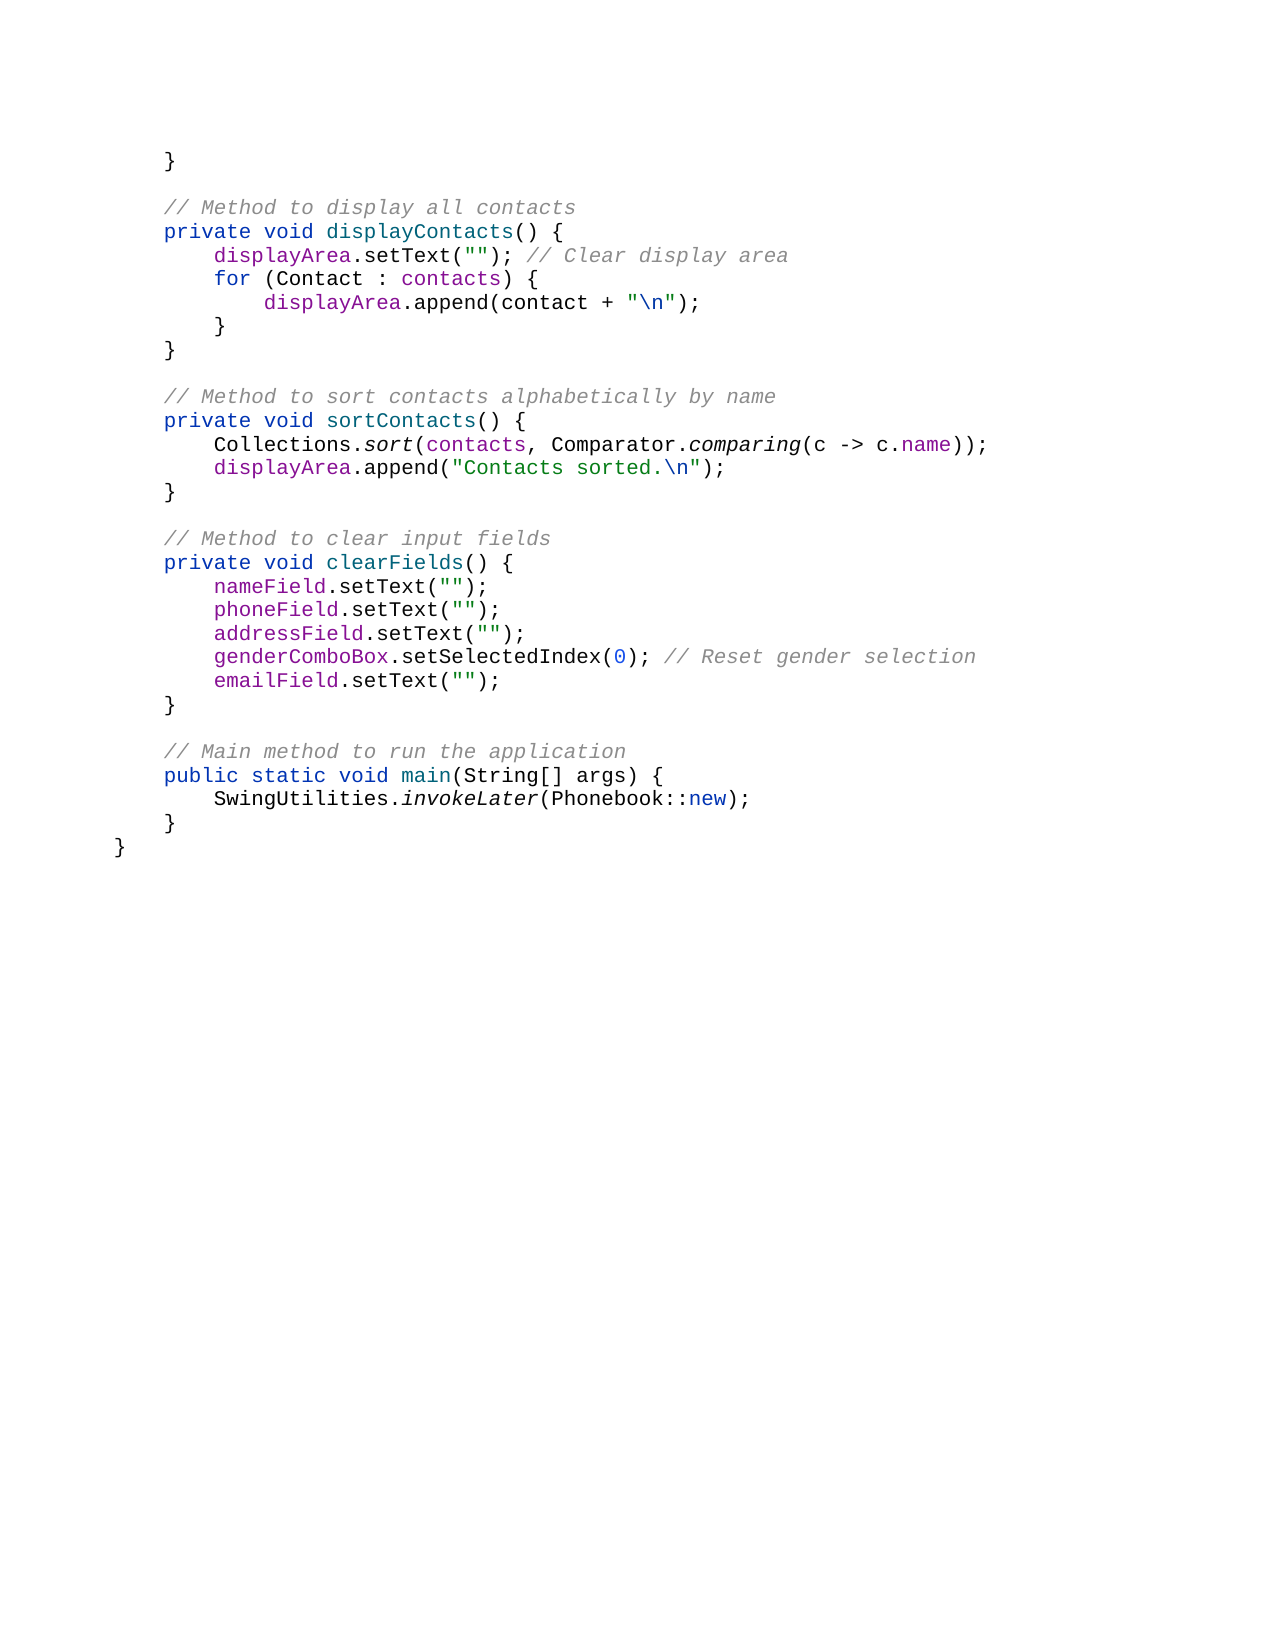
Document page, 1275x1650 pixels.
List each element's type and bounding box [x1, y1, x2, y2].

text [114, 150, 1151, 859]
